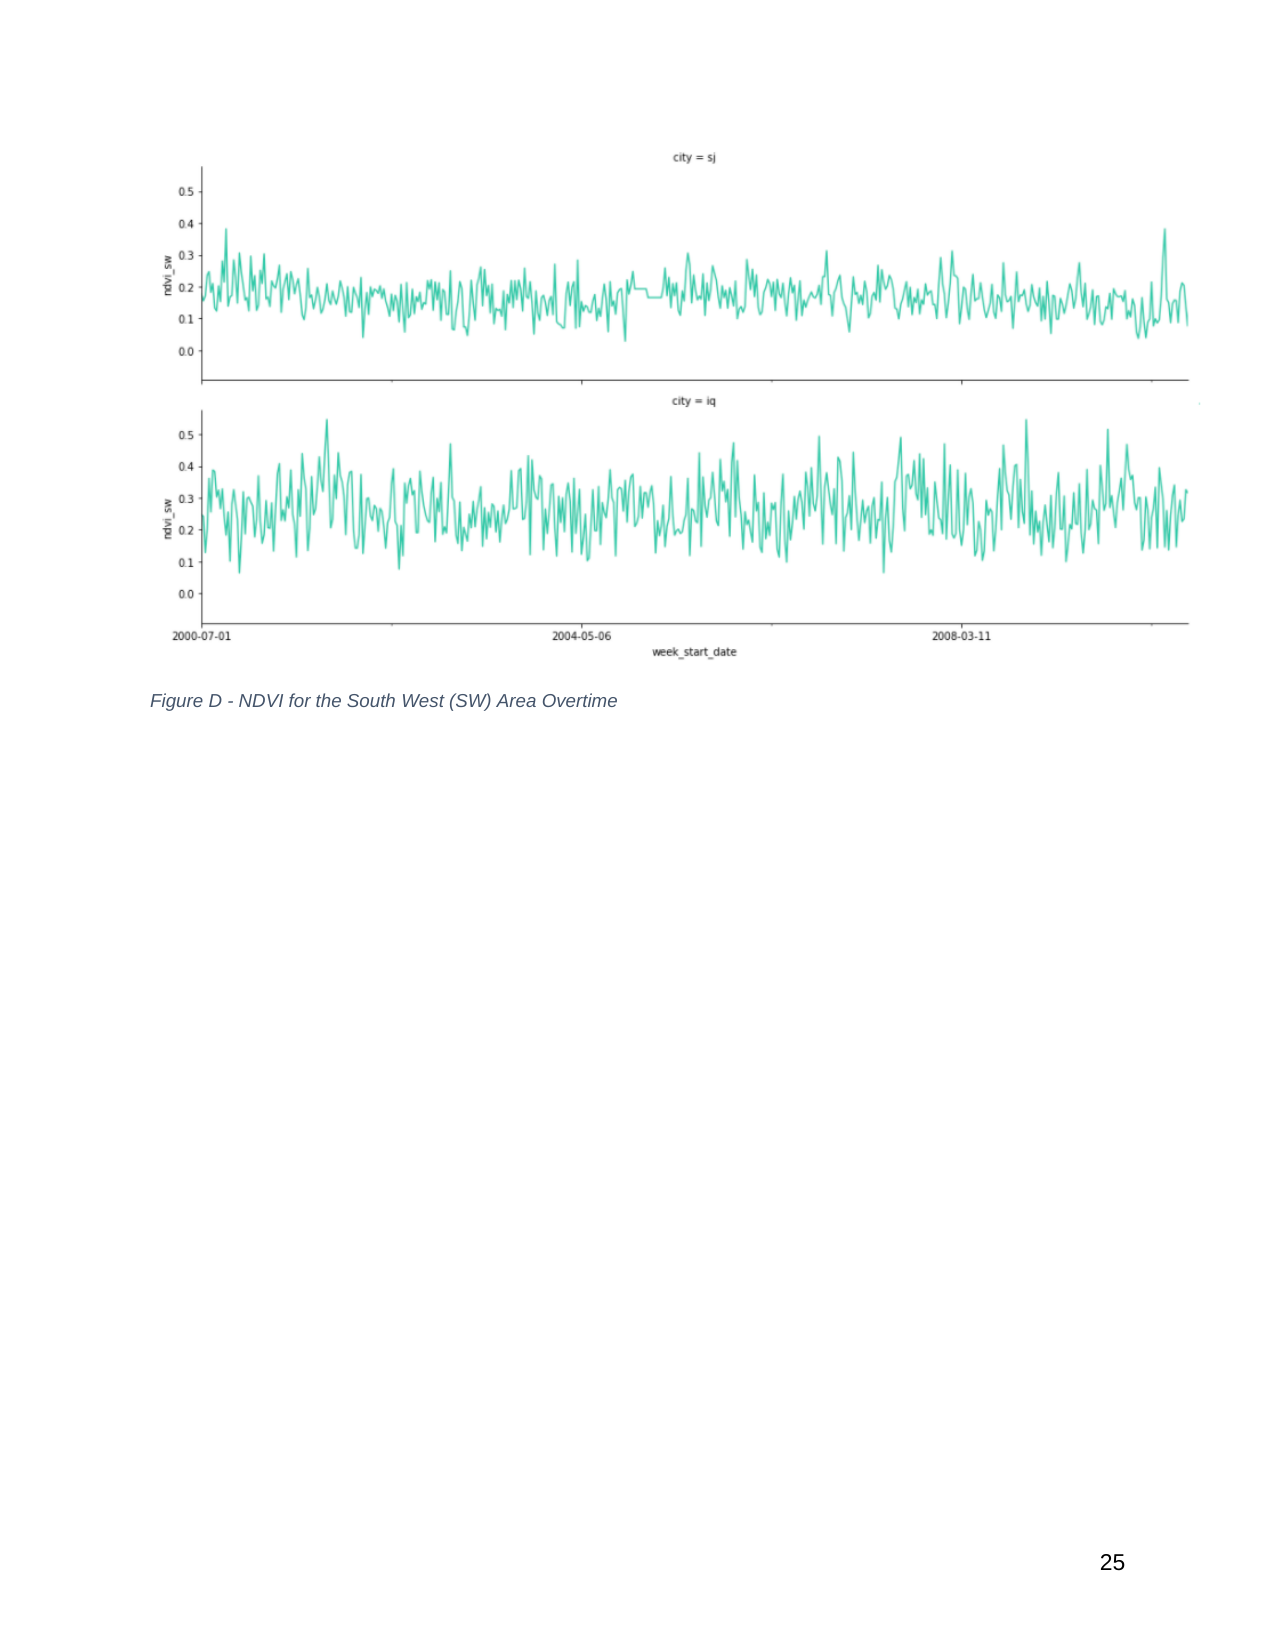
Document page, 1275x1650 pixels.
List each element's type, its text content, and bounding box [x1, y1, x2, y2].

text Figure D - NDVI for the South West (SW) Area Overtime [150, 689, 1125, 711]
picture [150, 150, 1200, 671]
